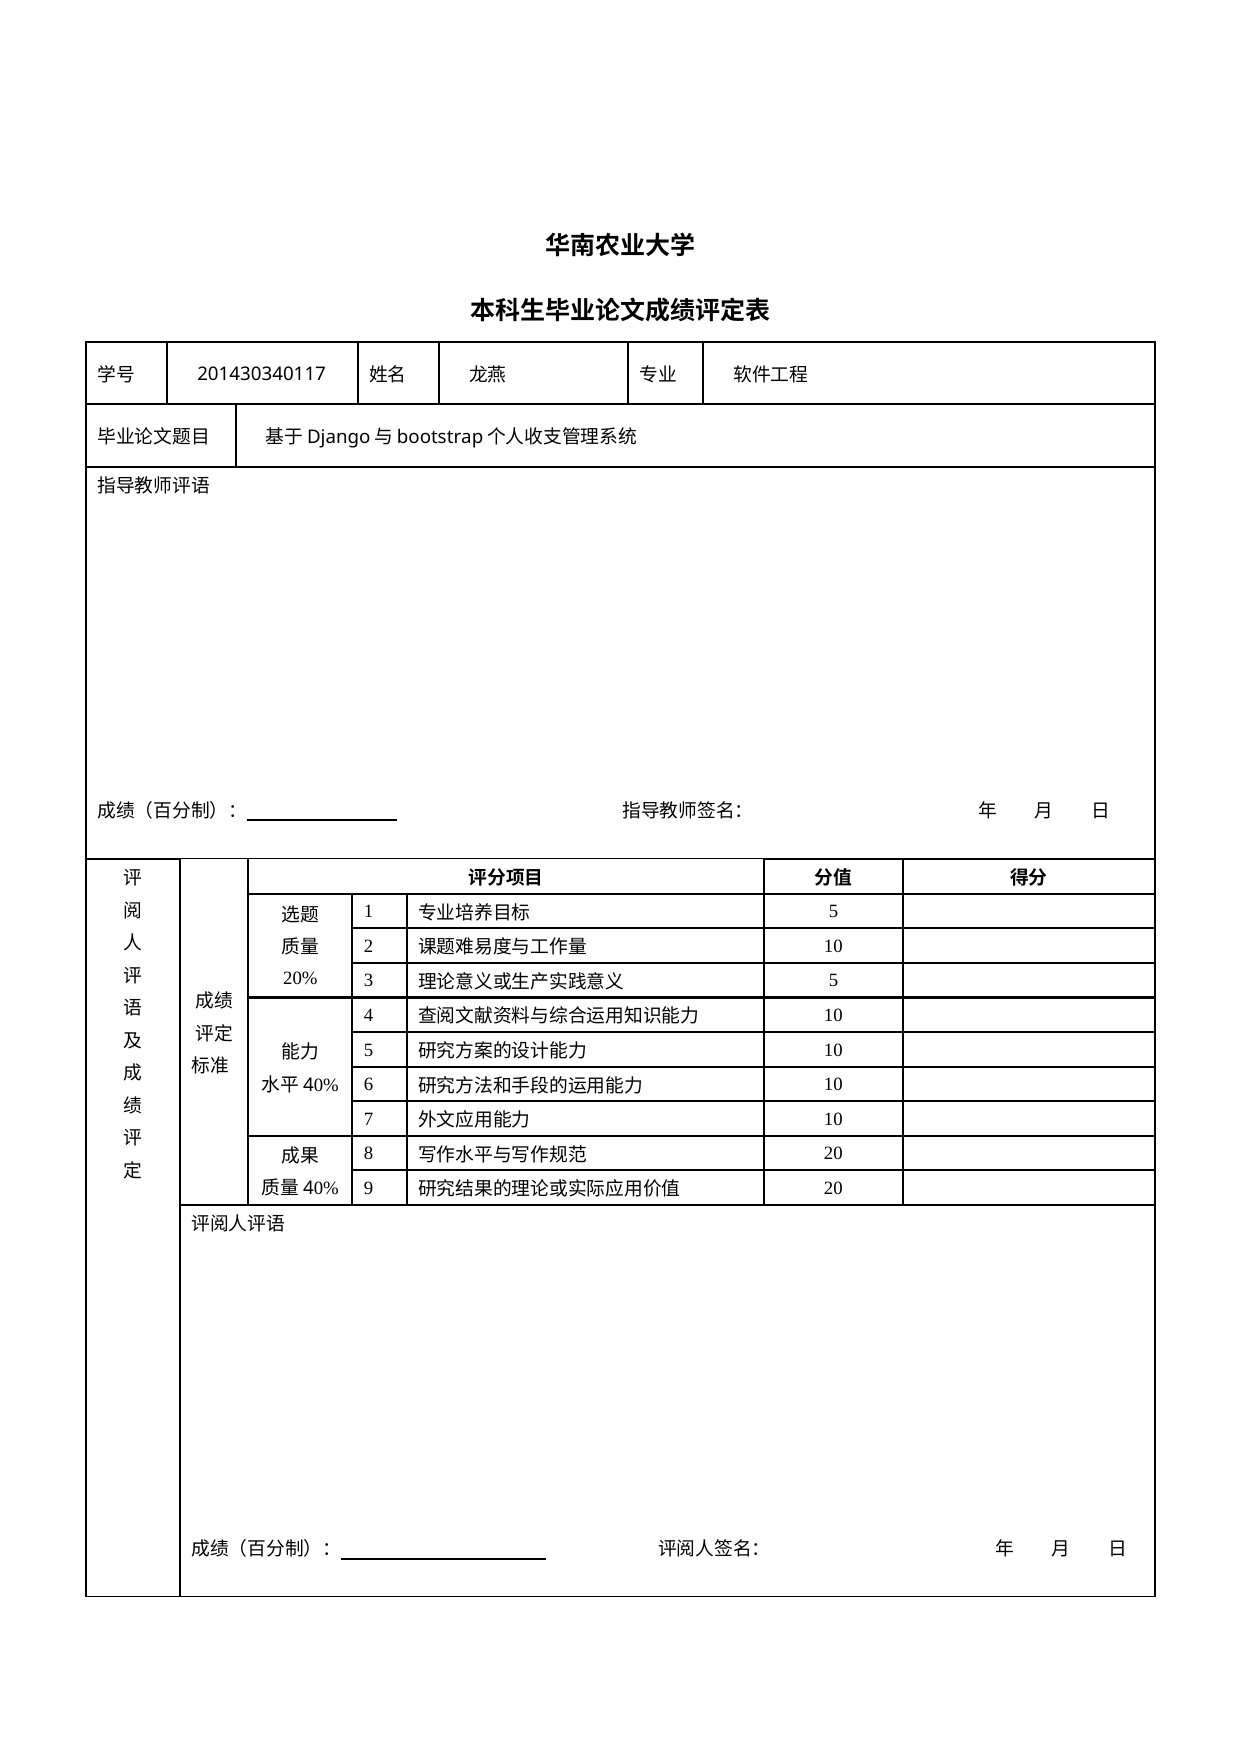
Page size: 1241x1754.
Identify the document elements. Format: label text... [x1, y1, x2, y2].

table_cell [904, 1033, 1154, 1066]
table_cell 5 [353, 1033, 406, 1066]
table_cell 课题难易度与工作量 [408, 929, 763, 962]
table_header 软件工程 [704, 343, 1154, 403]
table_cell [904, 1068, 1154, 1100]
table_cell 成绩 评定 标准 [181, 859, 247, 1204]
table_cell 20 [765, 1171, 902, 1204]
text 本科生毕业论文成绩评定表 [142, 276, 1098, 341]
table_cell [904, 964, 1154, 996]
table_cell [904, 1171, 1154, 1204]
table_header 姓名 [359, 343, 438, 403]
table_cell 能力 水平40% [249, 999, 351, 1135]
table_cell 1 [353, 895, 406, 927]
table_cell 5 [765, 895, 902, 927]
table_cell 研究结果的理论或实际应用价值 [408, 1171, 763, 1204]
table_cell 评 阅 人 评 语 及 成 绩 评 定 [87, 860, 179, 1596]
table_cell 9 [353, 1171, 406, 1204]
table_cell 成果 质量40% [249, 1137, 351, 1204]
table_cell 10 [765, 1033, 902, 1066]
table_cell 毕业论文题目 [87, 405, 235, 466]
table_cell [904, 895, 1154, 927]
table_cell 选题 质量 20% [249, 895, 351, 996]
table_cell 写作水平与写作规范 [408, 1137, 763, 1169]
table_header 专业 [629, 343, 702, 403]
table_cell 10 [765, 1102, 902, 1135]
table_cell 得分 [904, 860, 1154, 893]
table_cell 基于Django与bootstrap个人收支管理系统 [237, 405, 1154, 466]
table_cell 5 [765, 964, 902, 996]
table_cell 8 [353, 1137, 406, 1169]
table_header 学号 [87, 343, 166, 403]
table_header 201430340117 [168, 343, 357, 403]
table_cell 理论意义或生产实践意义 [408, 964, 763, 996]
table_cell 查阅文献资料与综合运用知识能力 [408, 999, 763, 1031]
table_cell 指导教师评语 成绩（百分制）： 指导教师签名： 年 月 日 [87, 468, 1154, 858]
table_cell [904, 1137, 1154, 1169]
table_cell [904, 999, 1154, 1031]
table_cell 3 [353, 964, 406, 996]
table_cell 研究方案的设计能力 [408, 1033, 763, 1066]
text 华南农业大学 [142, 211, 1098, 276]
table_cell 7 [353, 1102, 406, 1135]
table_header 龙燕 [440, 343, 627, 403]
table_cell 评分项目 [249, 859, 763, 893]
table_cell 10 [765, 929, 902, 962]
table_cell 2 [353, 929, 406, 962]
table_cell 外文应用能力 [408, 1102, 763, 1135]
table_cell 6 [353, 1068, 406, 1100]
table_cell 研究方法和手段的运用能力 [408, 1068, 763, 1100]
table_cell 20 [765, 1137, 902, 1169]
table_cell 10 [765, 1068, 902, 1100]
table_cell 专业培养目标 [408, 895, 763, 927]
table_cell 分值 [765, 860, 902, 893]
table_cell 4 [353, 999, 406, 1031]
table_cell [904, 929, 1154, 962]
table_cell [904, 1102, 1154, 1135]
table_cell 10 [765, 999, 902, 1031]
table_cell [181, 1206, 1154, 1596]
